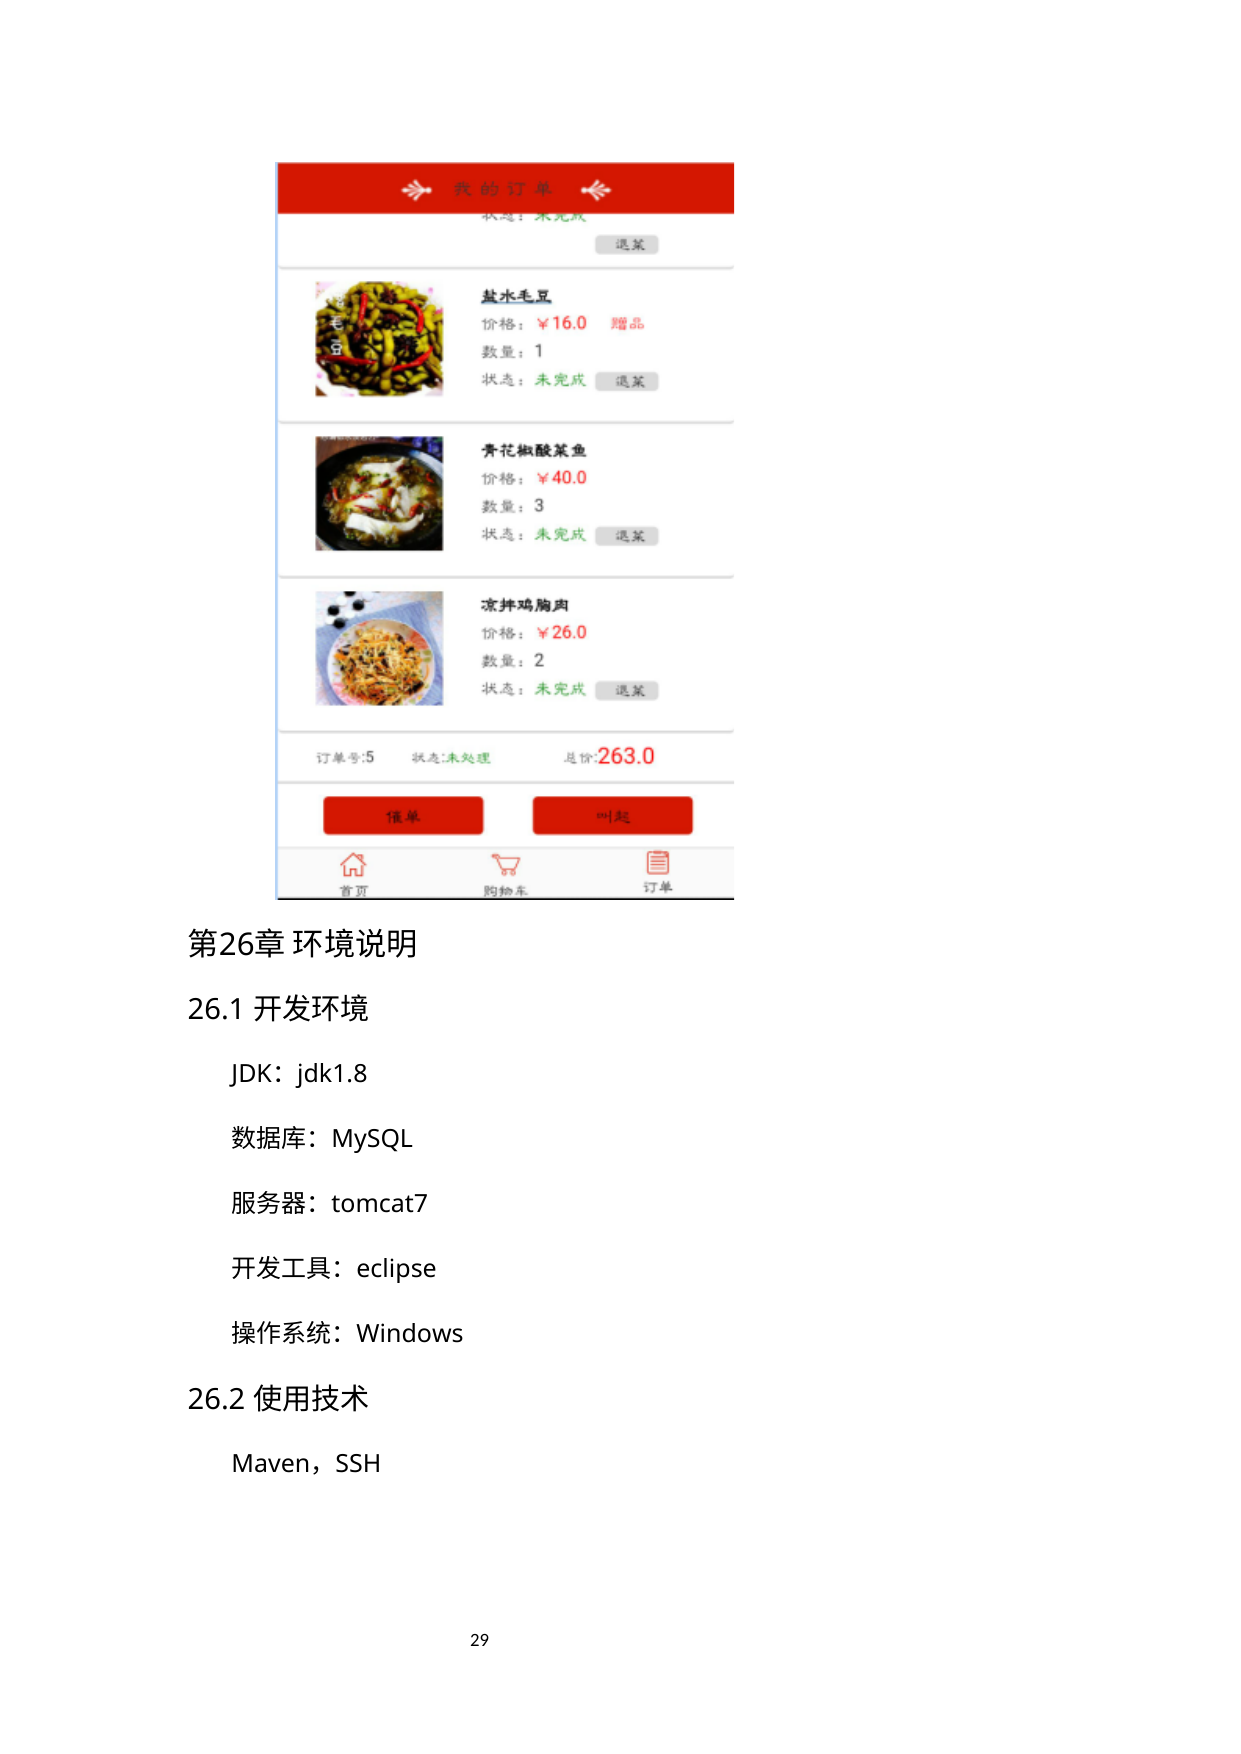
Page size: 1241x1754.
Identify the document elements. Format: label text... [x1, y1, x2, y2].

text 26.2 使用技术 [187, 1364, 1053, 1429]
text 26.1 开发环境 [187, 974, 1053, 1039]
picture [275, 162, 735, 900]
list 环境说明 [187, 909, 1053, 974]
text 数据库：MySQL [187, 1104, 1053, 1169]
text 开发工具：eclipse [187, 1234, 1053, 1299]
text 操作系统：Windows [187, 1299, 1053, 1364]
text Maven，SSH [187, 1429, 1053, 1494]
text JDK：jdk1.8 [187, 1039, 1053, 1104]
text 服务器：tomcat7 [187, 1169, 1053, 1234]
